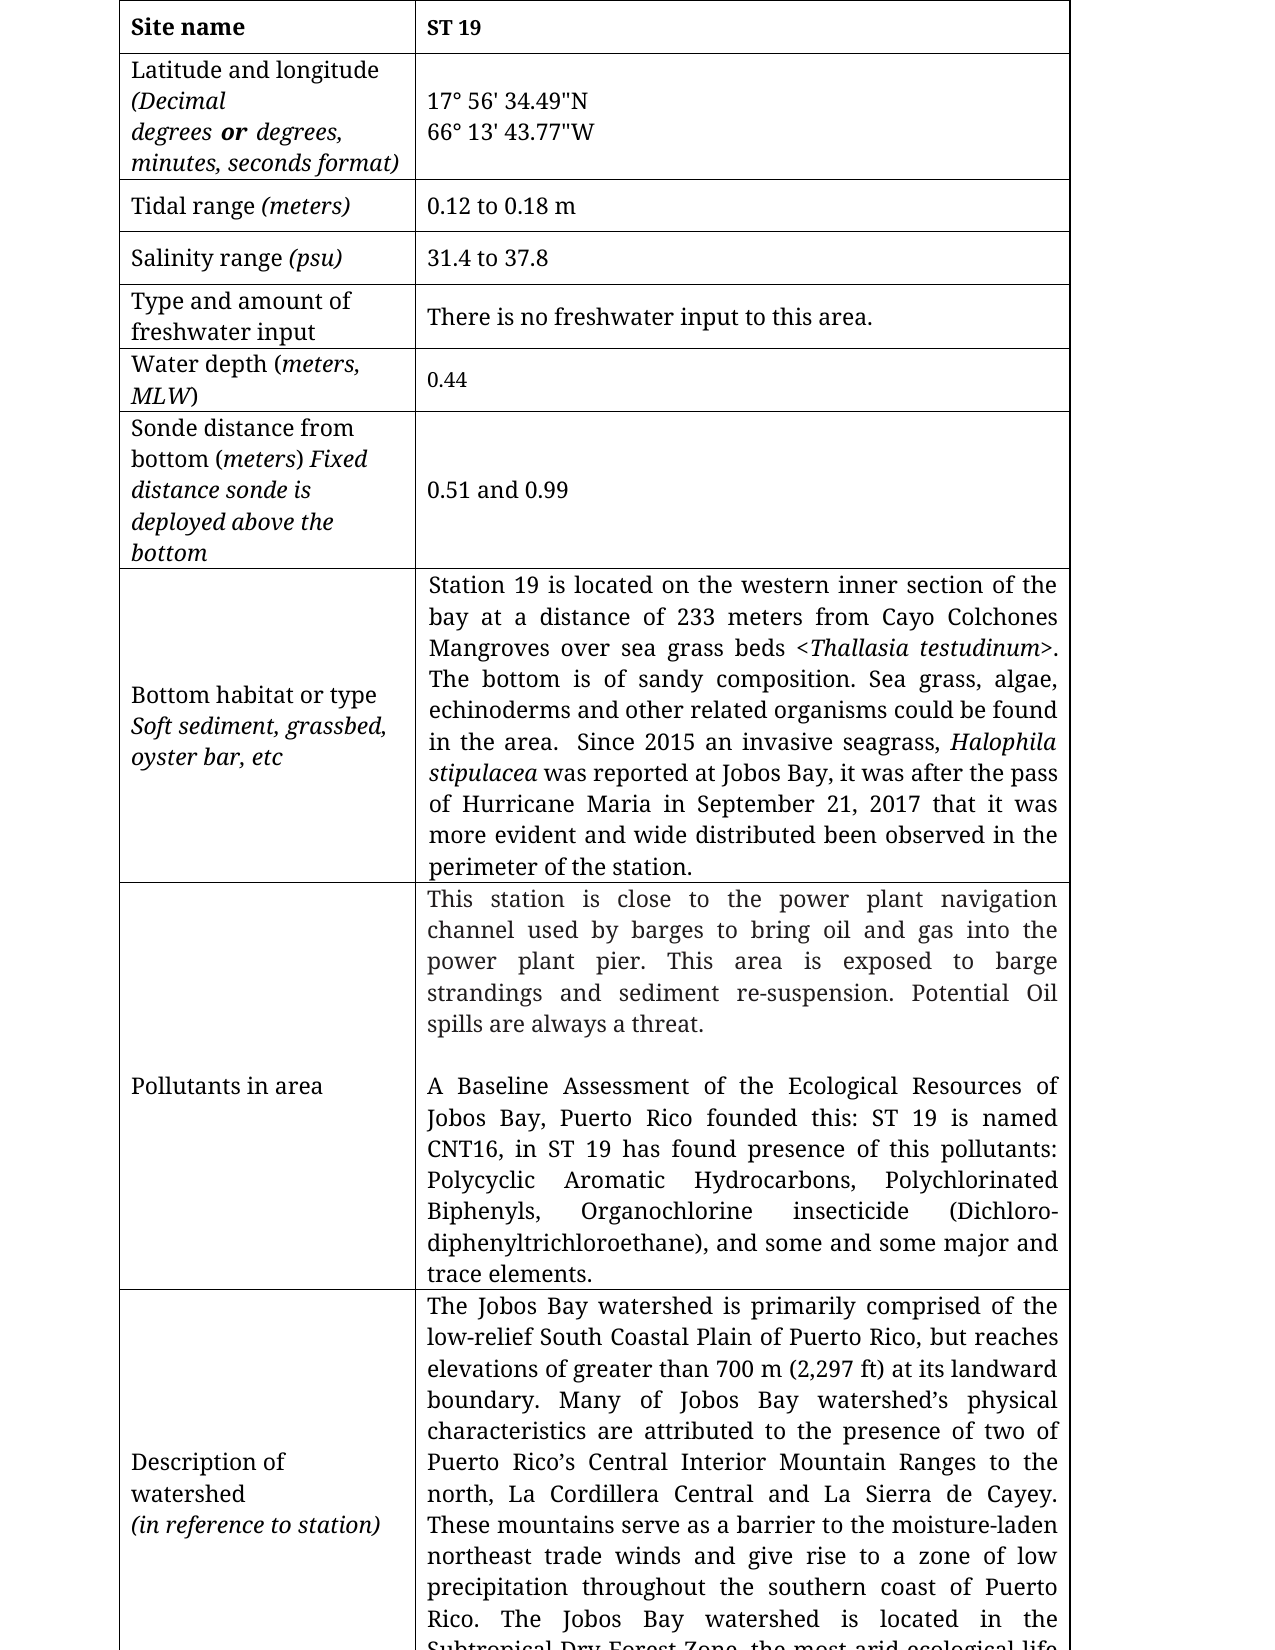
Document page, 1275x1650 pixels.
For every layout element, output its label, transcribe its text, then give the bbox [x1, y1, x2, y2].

table_cell Bottom habitat or type Soft sediment, grassbed, oyster bar, etc [120, 569, 415, 882]
table_cell 0.51 and 0.99 [416, 412, 1069, 568]
table_cell Type and amount of freshwater input [120, 285, 415, 347]
table_cell 31.4 to 37.8 [416, 232, 1069, 284]
table_cell 0.12 to 0.18 m [416, 180, 1069, 231]
table_header Site name [120, 1, 415, 53]
table_cell Tidal range (meters) [120, 180, 415, 231]
table_cell 17° 56' 34.49"N 66° 13' 43.77"W [416, 54, 1069, 179]
table_cell Station 19 is located on the western inner section of the bay at a distance of 233 meters from Cayo Colchones Mangroves over sea grass beds <Thallasia testudinum>. The bottom is of sandy composition. Sea grass, algae, echinoderms and other related organisms could be found in the area. Since 2015 an invasive seagrass, Halophila stipulacea was reported at Jobos Bay, it was after the pass of Hurricane Maria in September 21, 2017 that it was more evident and wide distributed been observed in the perimeter of the station. [416, 569, 1069, 882]
table_cell The Jobos Bay watershed is primarily comprised of the low-relief South Coastal Plain of Puerto Rico, but reaches elevations of greater than 700 m (2,297 ft) at its landward boundary. Many of Jobos Bay watershed’s physical characteristics are attributed to the presence of two of Puerto Rico’s Central Interior Mountain Ranges to the north, La Cordillera Central and La Sierra de Cayey. These mountains serve as a barrier to the moisture-laden northeast trade winds and give rise to a zone of low precipitation throughout the southern coast of Puerto Rico. The Jobos Bay watershed is located in the Subtropical Dry Forest Zone, the most arid ecological life zone in Puerto Rico. [416, 1290, 1069, 1650]
table_cell There is no freshwater input to this area. [416, 285, 1069, 347]
table_header ST 19 [416, 1, 1069, 53]
table_cell Pollutants in area [120, 883, 415, 1289]
table_cell Description of watershed (in reference to station) [120, 1290, 415, 1650]
table_cell This station is close to the power plant navigation channel used by barges to bring oil and gas into the power plant pier. This area is exposed to barge strandings and sediment re-suspension. Potential Oil spills are always a threat. A Baseline Assessment of the Ecological Resources of Jobos Bay, Puerto Rico founded this: ST 19 is named CNT16, in ST 19 has found presence of this pollutants: Polycyclic Aromatic Hydrocarbons, Polychlorinated Biphenyls, Organochlorine insecticide (Dichloro-diphenyltrichloroethane), and some and some major and trace elements. [416, 883, 1069, 1289]
table_cell Sonde distance from bottom (meters) Fixed distance sonde is deployed above the bottom [120, 412, 415, 568]
table_cell Salinity range (psu) [120, 232, 415, 284]
table_cell Water depth (meters, MLW) [120, 349, 415, 411]
table_cell 0.44 [416, 349, 1069, 411]
table_cell Latitude and longitude (Decimal degrees or degrees, minutes, seconds format) [120, 54, 415, 179]
